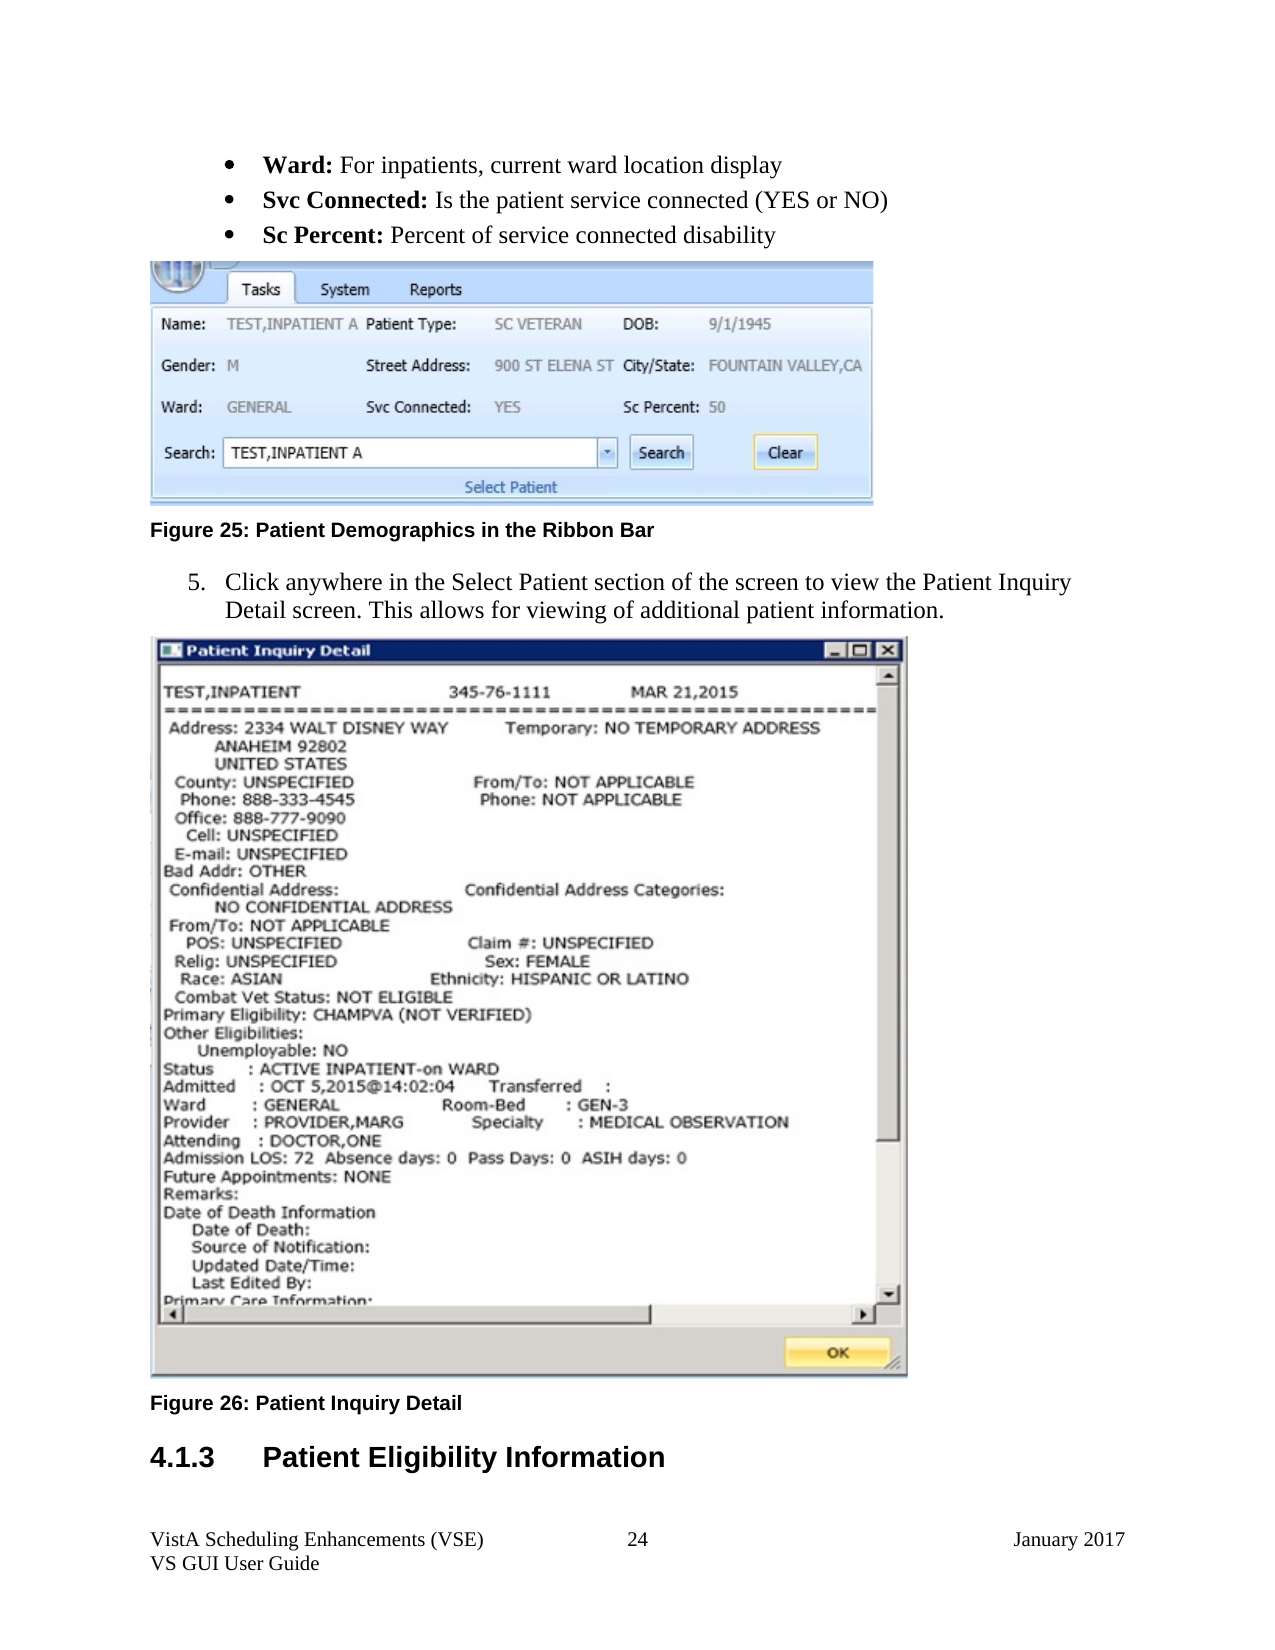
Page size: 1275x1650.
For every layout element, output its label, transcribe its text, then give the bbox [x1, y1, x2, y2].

picture [150, 261, 874, 506]
text Figure 25: Patient Demographics in the Ribbon Bar [150, 518, 1125, 542]
list Ward: For inpatients, current ward location display [225, 150, 1125, 179]
list Sc Percent: Percent of service connected disability [225, 220, 1125, 249]
picture [150, 636, 908, 1379]
subtitle Patient Eligibility Information [150, 1440, 1125, 1473]
text Figure 26: Patient Inquiry Detail [150, 1391, 1125, 1415]
list Svc Connected: Is the patient service connected (YES or NO) [225, 185, 1125, 214]
list Click anywhere in the Select Patient section of the screen to view the Patient Inquiry Detail screen. This allows for viewing of additional patient information. [187, 567, 1125, 624]
